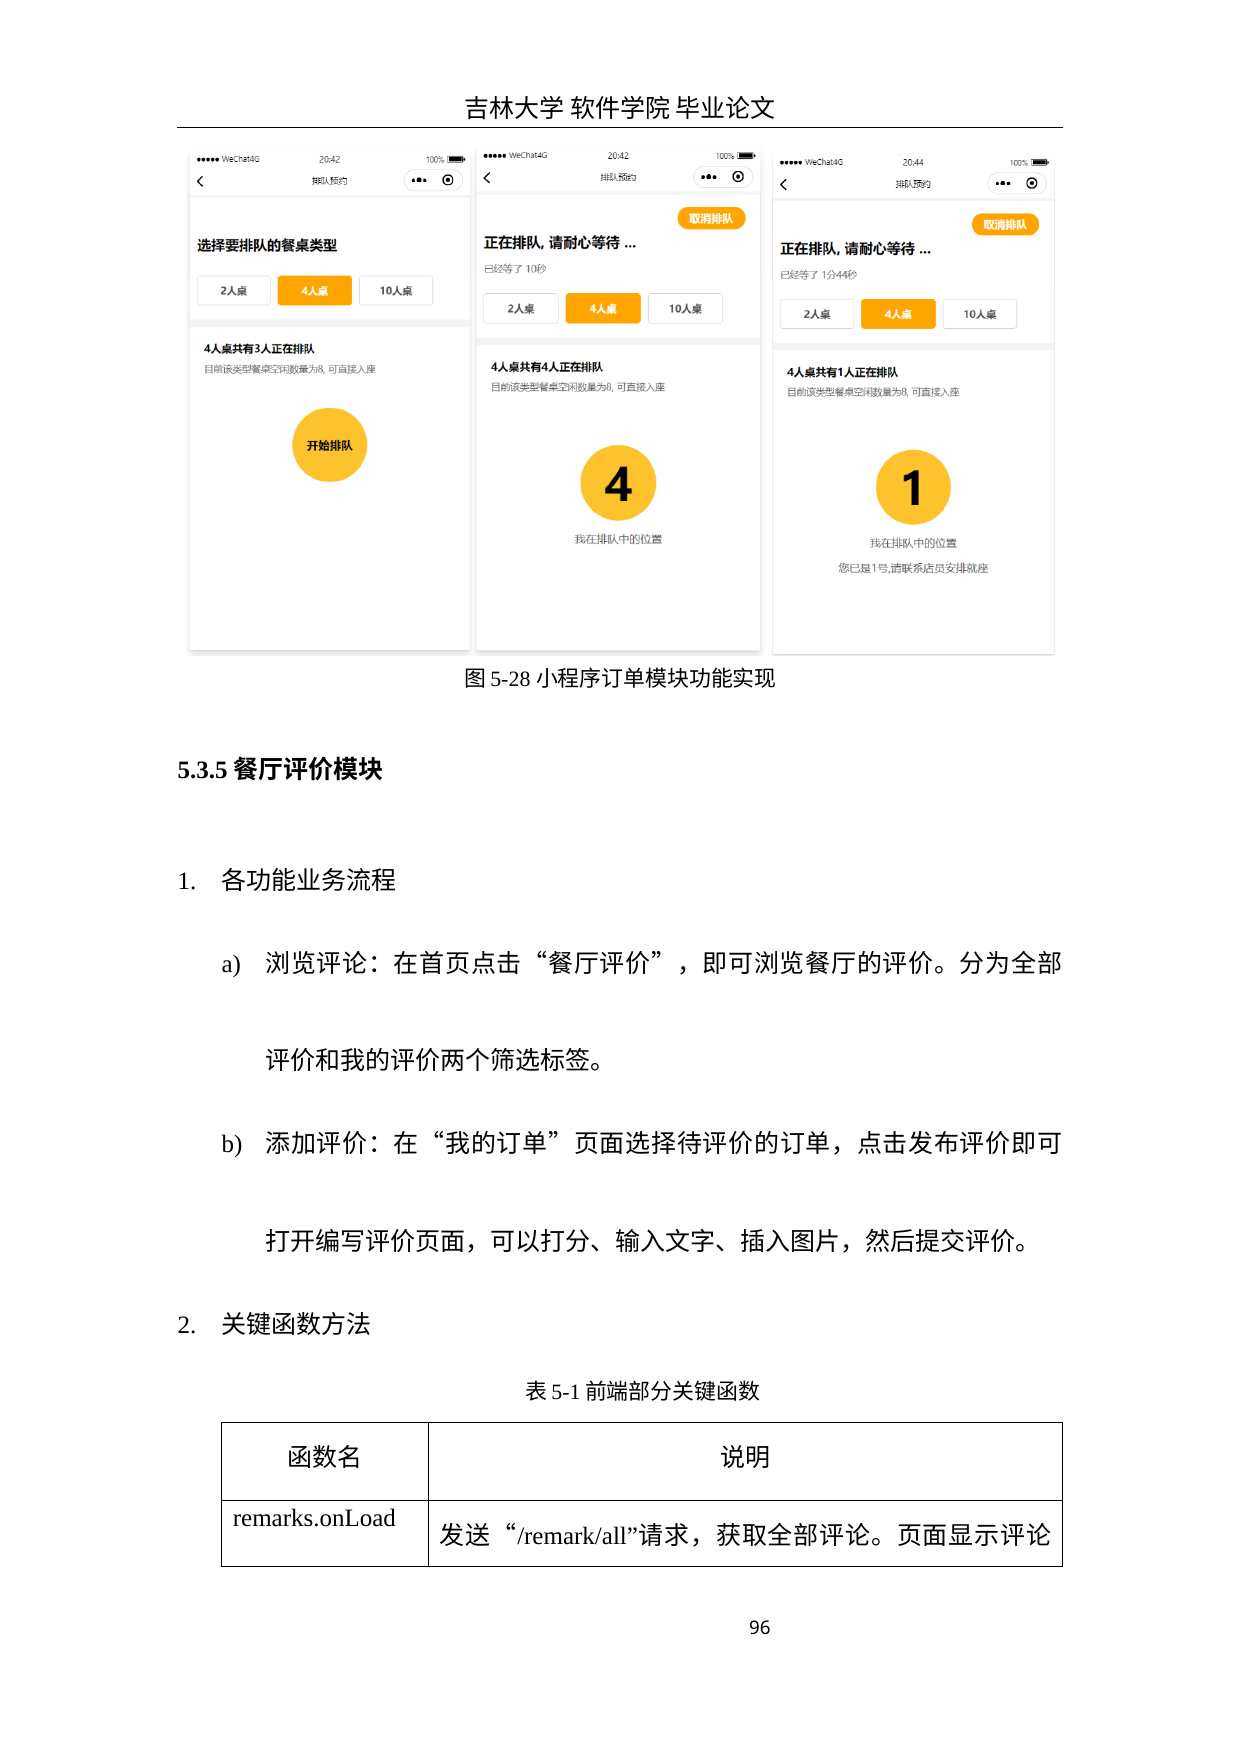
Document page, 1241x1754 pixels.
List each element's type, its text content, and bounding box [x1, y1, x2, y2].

table_header 函数名 [222, 1423, 428, 1500]
list 关键函数方法 [177, 1290, 1063, 1355]
table_cell remarks.onLoad [222, 1501, 428, 1566]
list 添加评价：在“我的订单”页面选择待评价的订单，点击发布评价即可打开编写评价页面，可以打分、输入文字、插入图片，然后提交评价。 [221, 1109, 1063, 1272]
list 浏览评论：在首页点击“餐厅评价”，即可浏览餐厅的评价。分为全部评价和我的评价两个筛选标签。 [221, 929, 1063, 1091]
text 图5-28 小程序订单模块功能实现 [177, 660, 1063, 693]
picture [185, 145, 767, 656]
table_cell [429, 1501, 1062, 1566]
picture [772, 153, 1056, 656]
subtitle 5.3.5 餐厅评价模块 [177, 736, 1063, 801]
table_header 说明 [429, 1423, 1062, 1500]
list 表5-1前端部分关键函数 [221, 1373, 1063, 1406]
list 各功能业务流程 [177, 846, 1063, 911]
